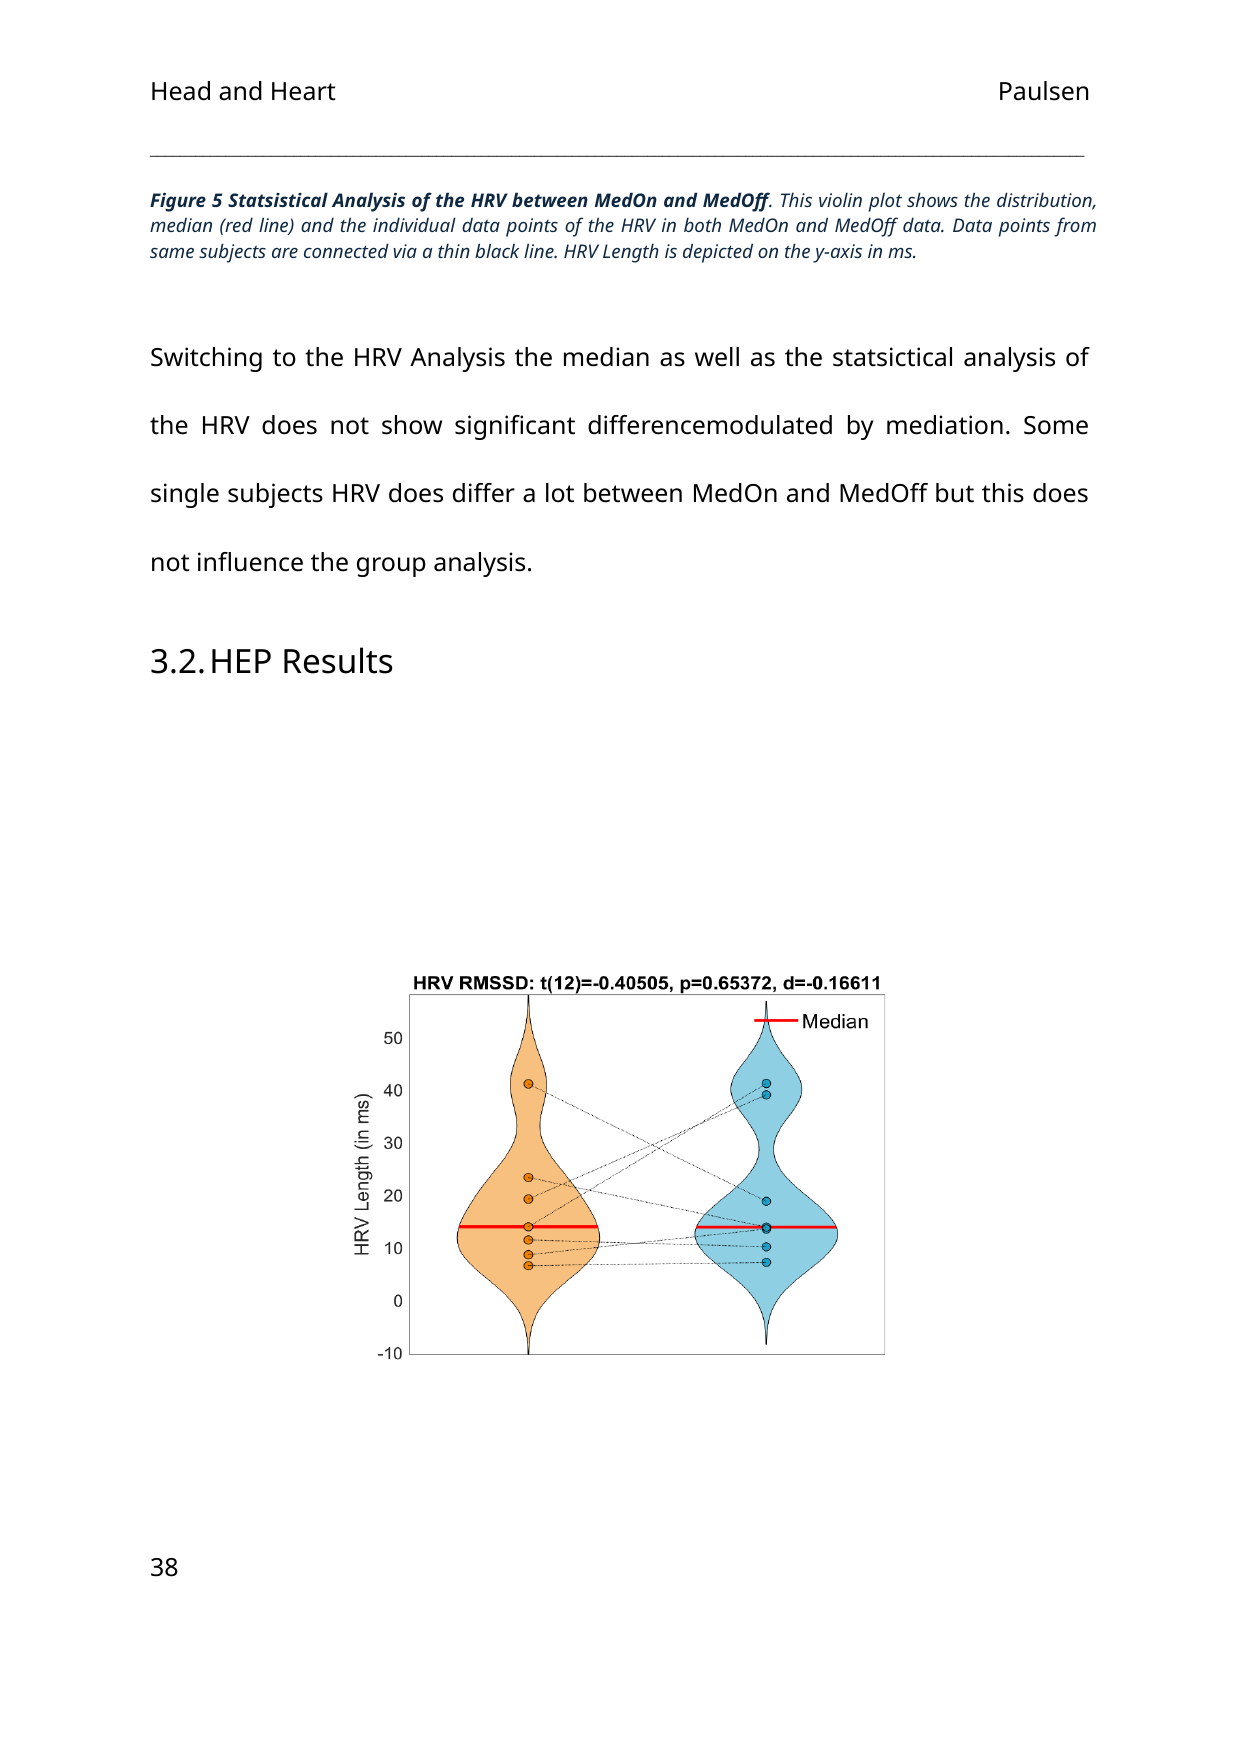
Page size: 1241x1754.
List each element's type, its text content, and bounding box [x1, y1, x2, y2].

text Switching to the HRV Analysis the median as well as the statsictical analysis of the HRV does not show significant differencemodulated by mediation. Some single subjects HRV does differ a lot between MedOn and MedOff but this does not influence the group analysis. [150, 306, 1090, 578]
picture [353, 975, 886, 1360]
subtitle HEP Results [150, 637, 1090, 683]
